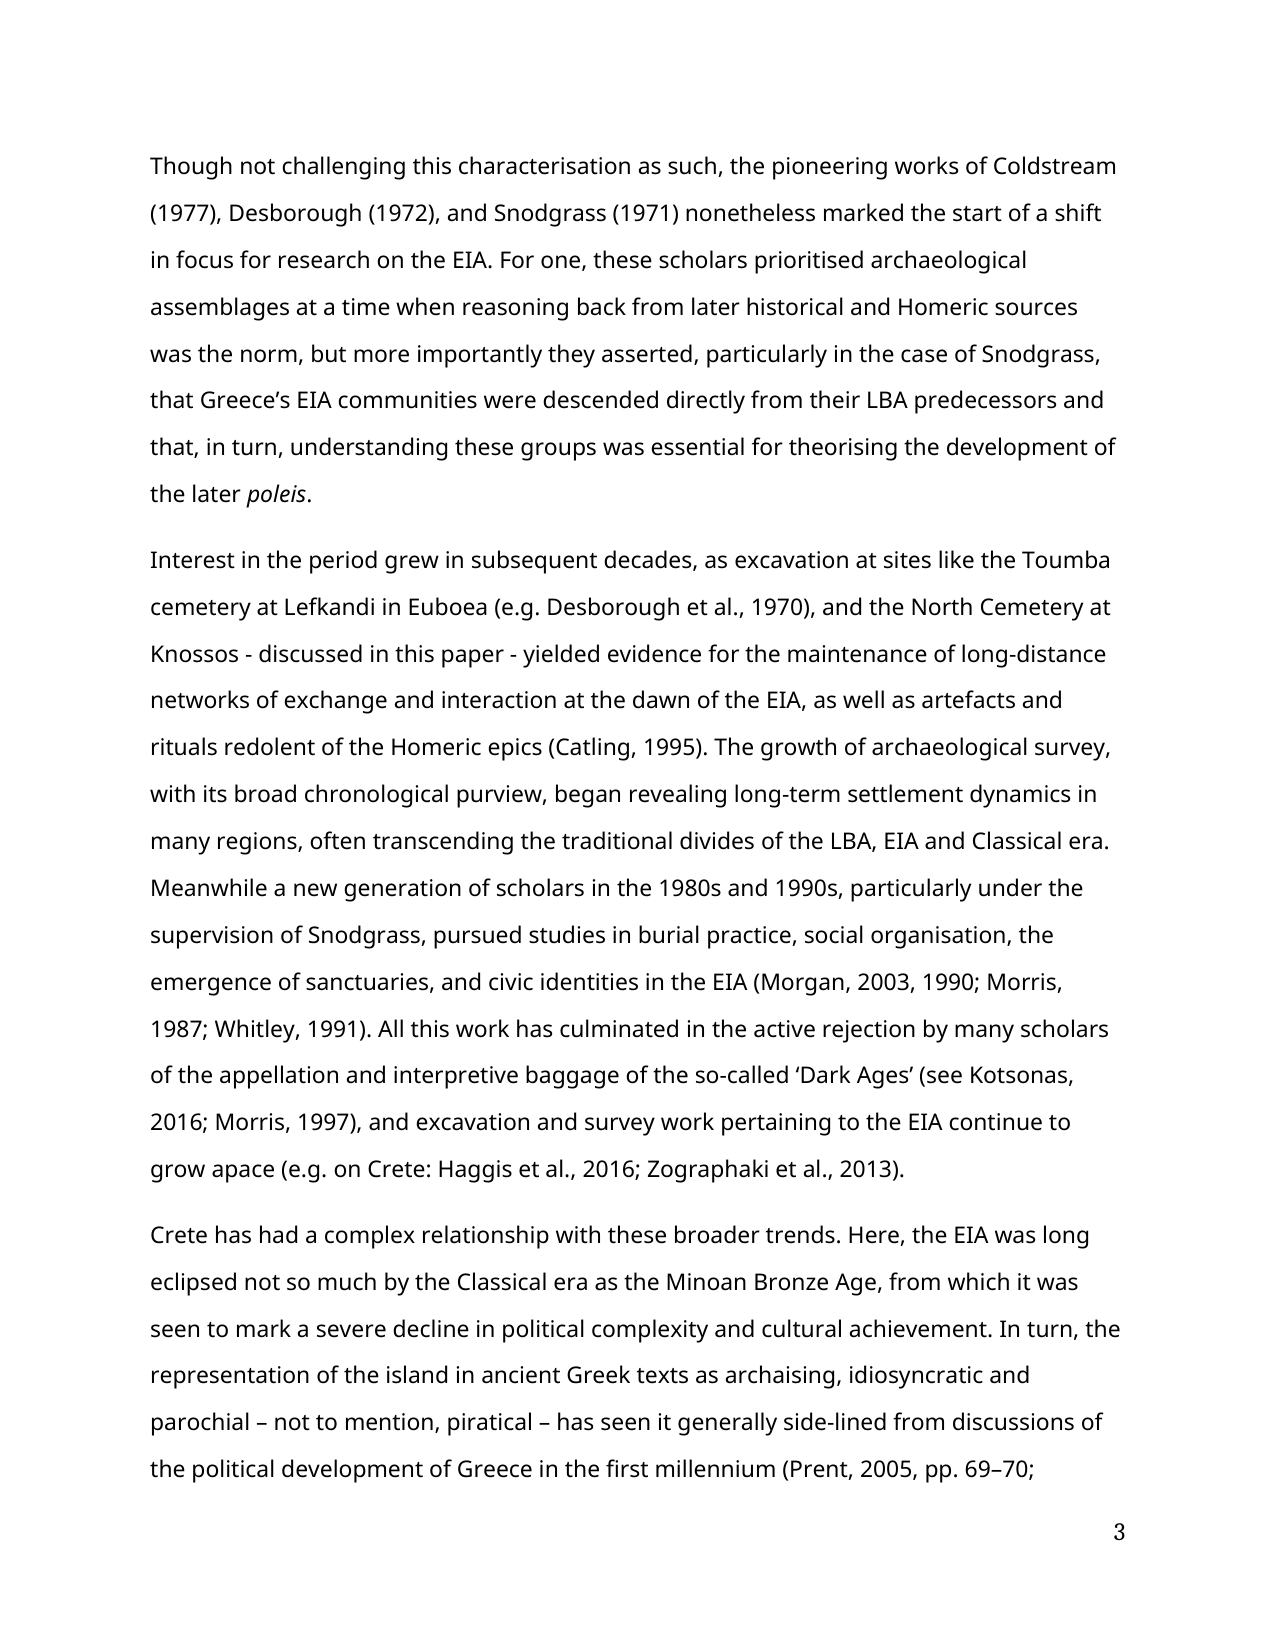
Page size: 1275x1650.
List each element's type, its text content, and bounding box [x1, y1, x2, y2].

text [150, 1219, 1125, 1484]
text Though not challenging this characterisation as such, the pioneering works of Coldstream (1977), Desborough (1972), and Snodgrass (1971) nonetheless marked the start of a shift in focus for research on the EIA. For one, these scholars prioritised archaeological assemblages at a time when reasoning back from later historical and Homeric sources was the norm, but more importantly they asserted, particularly in the case of Snodgrass, that Greece’s EIA communities were descended directly from their LBA predecessors and that, in turn, understanding these groups was essential for theorising the development of the later poleis. [150, 150, 1125, 509]
text Interest in the period grew in subsequent decades, as excavation at sites like the Toumba cemetery at Lefkandi in Euboea (e.g. Desborough et al., 1970), and the North Cemetery at Knossos - discussed in this paper - yielded evidence for the maintenance of long-distance networks of exchange and interaction at the dawn of the EIA, as well as artefacts and rituals redolent of the Homeric epics (Catling, 1995). The growth of archaeological survey, with its broad chronological purview, began revealing long-term settlement dynamics in many regions, often transcending the traditional divides of the LBA, EIA and Classical era. Meanwhile a new generation of scholars in the 1980s and 1990s, particularly under the supervision of Snodgrass, pursued studies in burial practice, social organisation, the emergence of sanctuaries, and civic identities in the EIA (Morgan, 2003, 1990; Morris, 1987; Whitley, 1991). All this work has culminated in the active rejection by many scholars of the appellation and interpretive baggage of the so-called ‘Dark Ages’ (see Kotsonas, 2016; Morris, 1997), and excavation and survey work pertaining to the EIA continue to grow apace (e.g. on Crete: Haggis et al., 2016; Zographaki et al., 2013). [150, 544, 1125, 1184]
